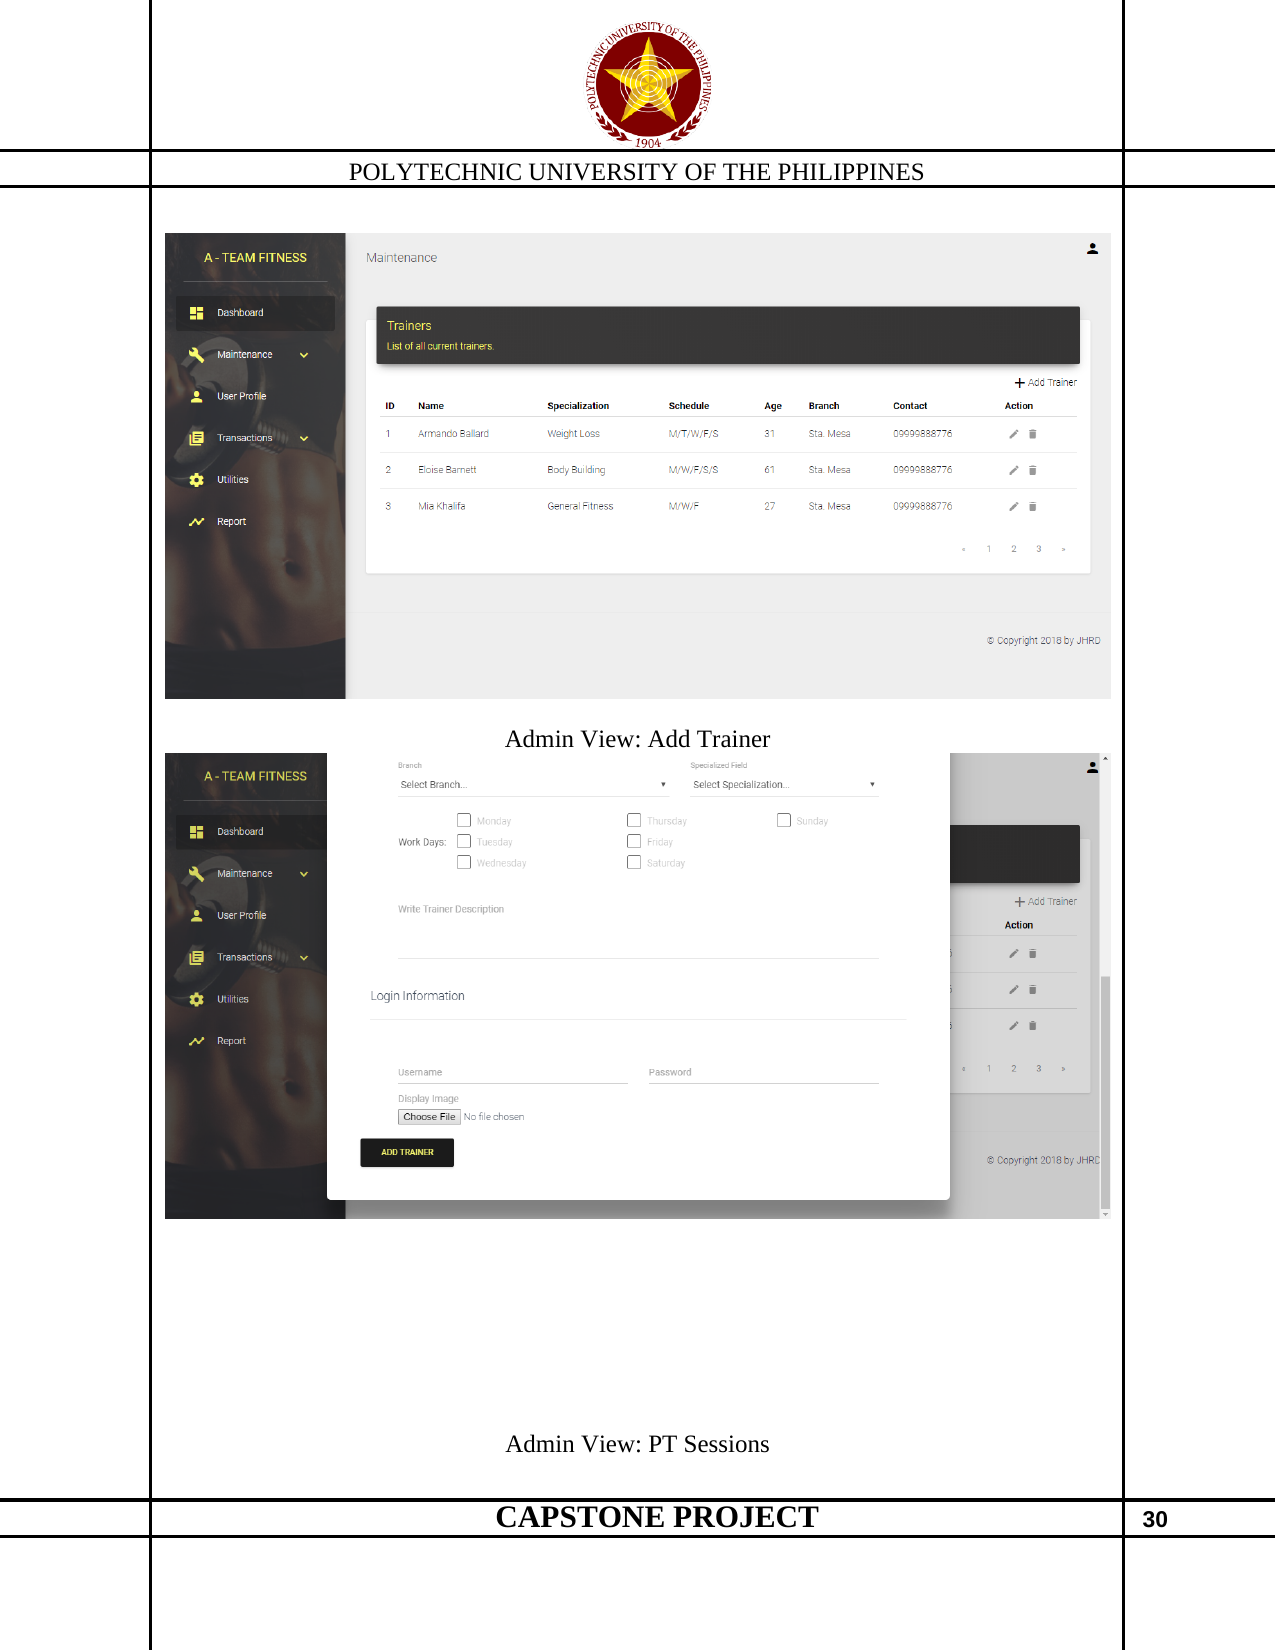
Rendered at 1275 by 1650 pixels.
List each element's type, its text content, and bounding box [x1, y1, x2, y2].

picture [583, 20, 712, 149]
text Admin View: Add Trainer [165, 724, 1110, 753]
picture [165, 233, 1111, 699]
text Admin View: PT Sessions [165, 1429, 1110, 1458]
picture [165, 753, 1111, 1219]
